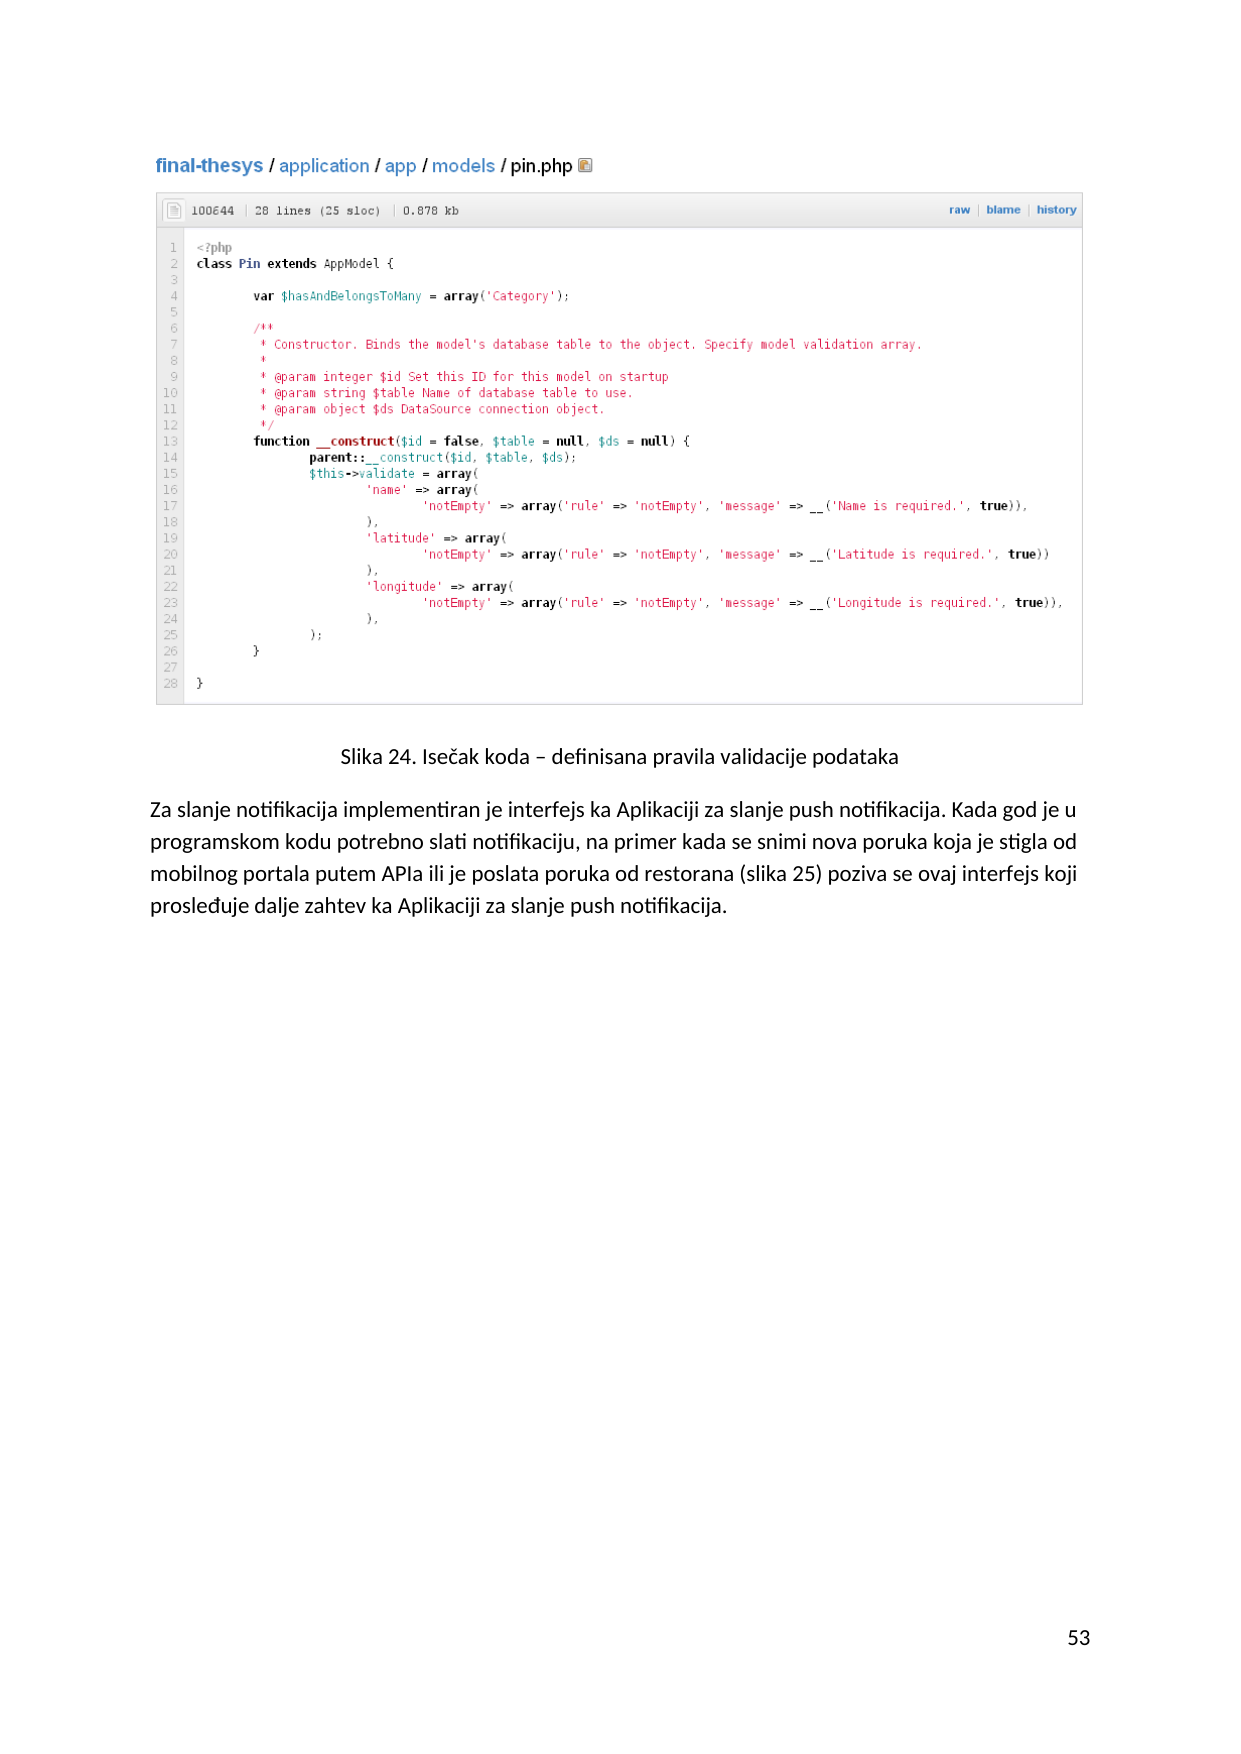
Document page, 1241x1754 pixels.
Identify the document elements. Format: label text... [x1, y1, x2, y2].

text Za slanje notifikacija implementiran je interfejs ka Aplikaciji za slanje push notifikacija. Kada god je u programskom kodu potrebno slati notifikaciju, na primer kada se snimi nova poruka koja je stigla od mobilnog portala putem APIa ili je poslata poruka od restorana (slika 25) poziva se ovaj interfejs koji prosleđuje dalje zahtev ka Aplikaciji za slanje push notifikacija. [150, 795, 1090, 919]
text Slika 24. Isečak koda – definisana pravila validacije podataka [150, 742, 1090, 770]
picture [150, 150, 1091, 717]
